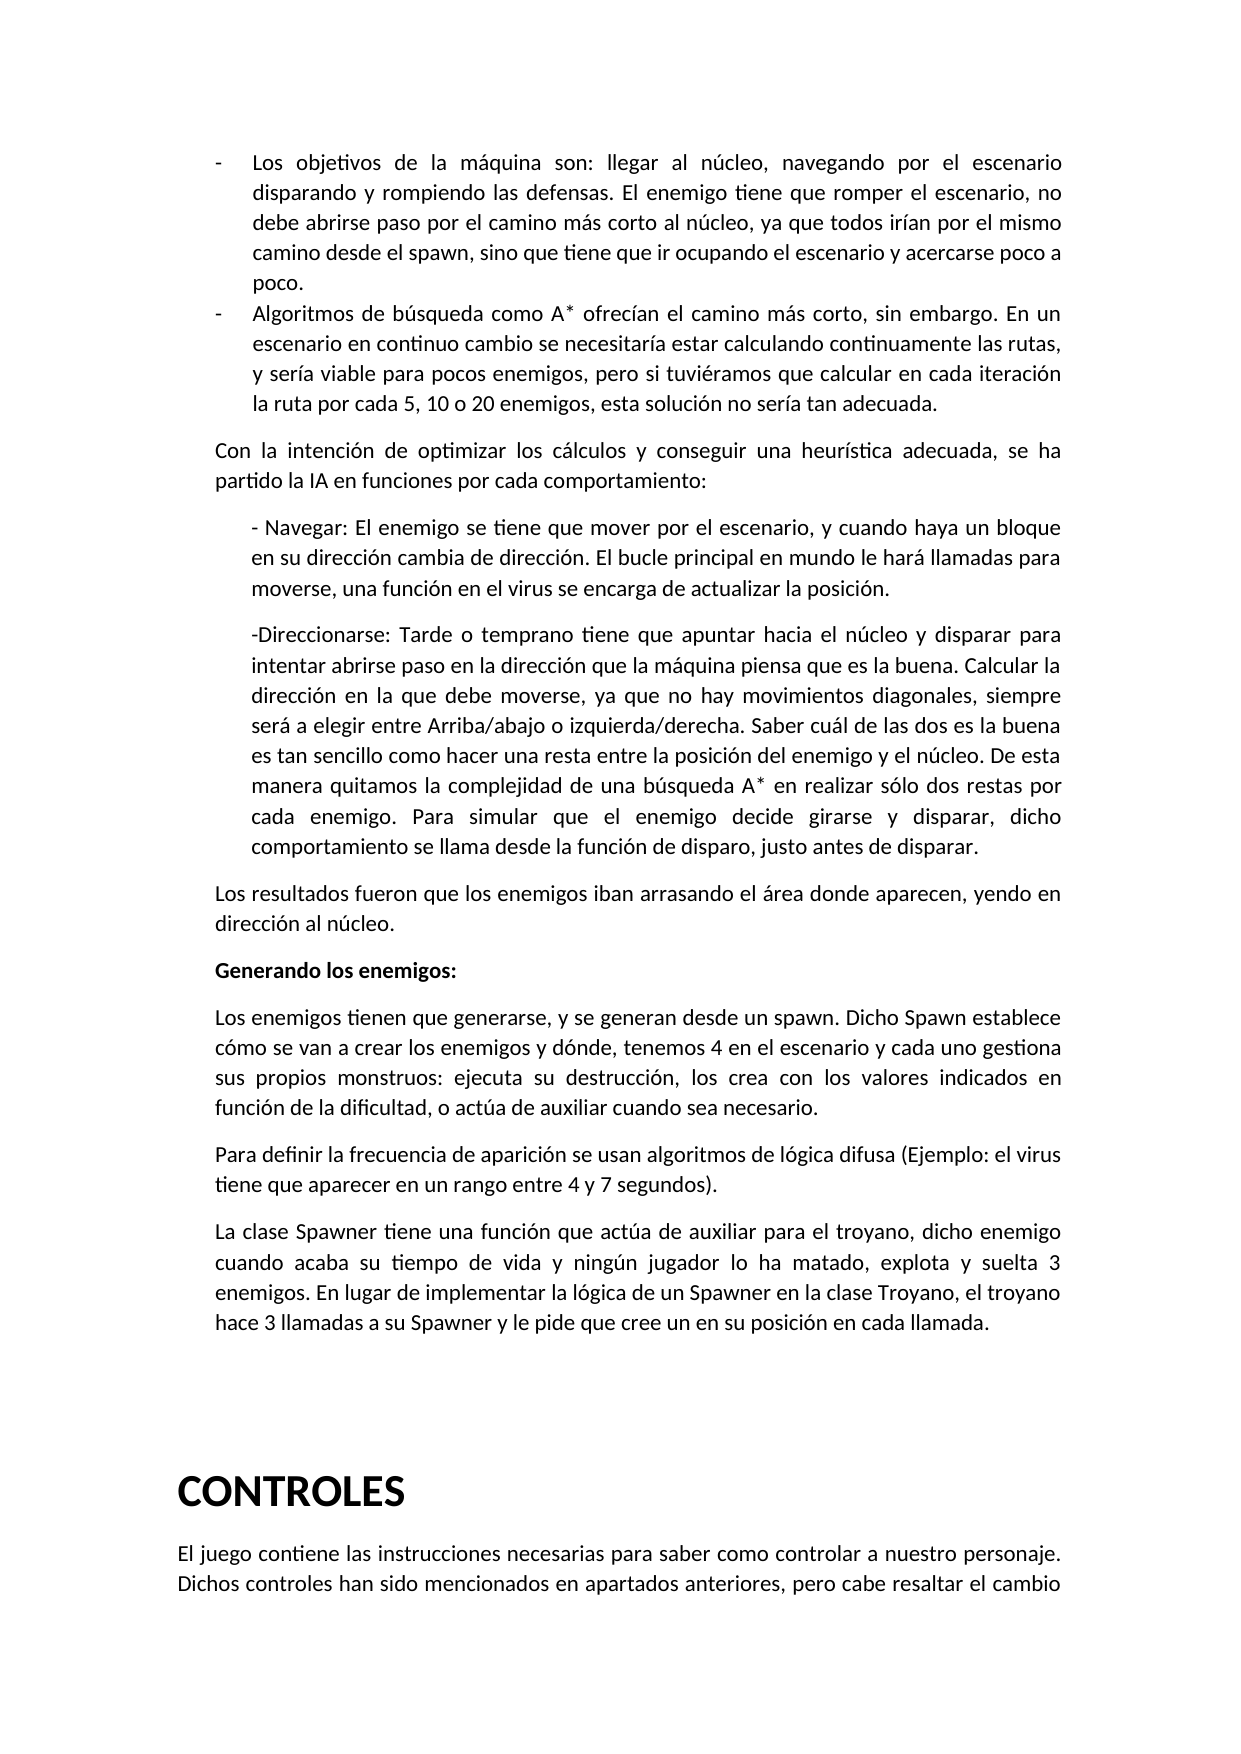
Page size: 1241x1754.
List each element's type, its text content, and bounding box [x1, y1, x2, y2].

text Con la intención de optimizar los cálculos y conseguir una heurística adecuada, se ha partido la IA en funciones por cada comportamiento: [215, 436, 1063, 494]
text -Direccionarse: Tarde o temprano tiene que apuntar hacia el núcleo y disparar para intentar abrirse paso en la dirección que la máquina piensa que es la buena. Calcular la dirección en la que debe moverse, ya que no hay movimientos diagonales, siempre será a elegir entre Arriba/abajo o izquierda/derecha. Saber cuál de las dos es la buena es tan sencillo como hacer una resta entre la posición del enemigo y el núcleo. De esta manera quitamos la complejidad de una búsqueda A* en realizar sólo dos restas por cada enemigo. Para simular que el enemigo decide girarse y disparar, dicho comportamiento se llama desde la función de disparo, justo antes de disparar. [251, 621, 1063, 860]
text - Navegar: El enemigo se tiene que mover por el escenario, y cuando haya un bloque en su dirección cambia de dirección. El bucle principal en mundo le hará llamadas para moverse, una función en el virus se encarga de actualizar la posición. [251, 513, 1063, 602]
text Los enemigos tienen que generarse, y se generan desde un spawn. Dicho Spawn establece cómo se van a crear los enemigos y dónde, tenemos 4 en el escenario y cada uno gestiona sus propios monstruos: ejecuta su destrucción, los crea con los valores indicados en función de la dificultad, o actúa de auxiliar cuando sea necesario. [215, 1003, 1063, 1121]
text Para definir la frecuencia de aparición se usan algoritmos de lógica difusa (Ejemplo: el virus tiene que aparecer en un rango entre 4 y 7 segundos). [215, 1140, 1063, 1198]
text Generando los enemigos: [215, 956, 1063, 984]
text Los resultados fueron que los enemigos iban arrasando el área donde aparecen, yendo en dirección al núcleo. [215, 879, 1063, 937]
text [177, 1539, 1063, 1598]
list Los objetivos de la máquina son: llegar al núcleo, navegando por el escenario disparando y rompiendo las defensas. El enemigo tiene que romper el escenario, no debe abrirse paso por el camino más corto al núcleo, ya que todos irían por el mismo camino desde el spawn, sino que tiene que ir ocupando el escenario y acercarse poco a poco. [215, 148, 1063, 296]
text CONTROLES [177, 1462, 1063, 1518]
text La clase Spawner tiene una función que actúa de auxiliar para el troyano, dicho enemigo cuando acaba su tiempo de vida y ningún jugador lo ha matado, explota y suelta 3 enemigos. En lugar de implementar la lógica de un Spawner en la clase Troyano, el troyano hace 3 llamadas a su Spawner y le pide que cree un en su posición en cada llamada. [215, 1217, 1063, 1336]
list Algoritmos de búsqueda como A* ofrecían el camino más corto, sin embargo. En un escenario en continuo cambio se necesitaría estar calculando continuamente las rutas, y sería viable para pocos enemigos, pero si tuviéramos que calcular en cada iteración la ruta por cada 5, 10 o 20 enemigos, esta solución no sería tan adecuada. [215, 299, 1063, 417]
